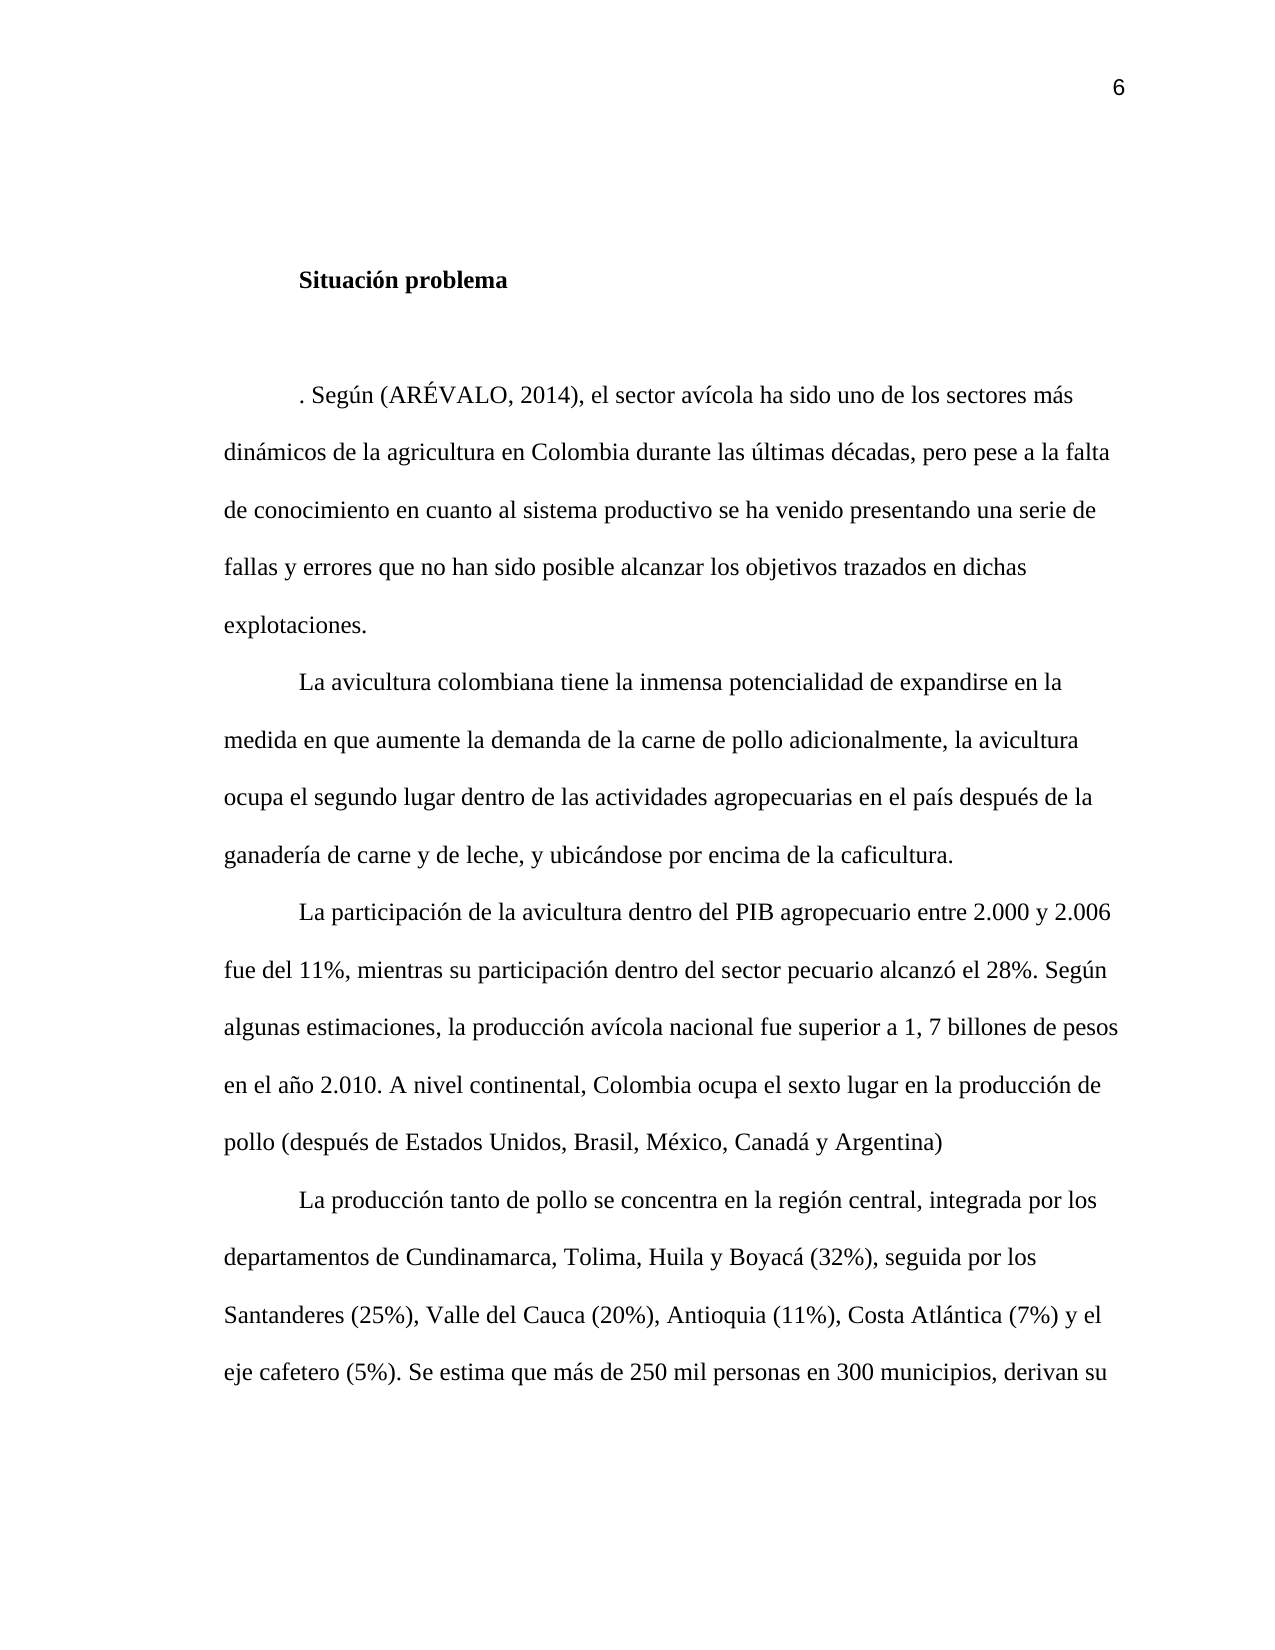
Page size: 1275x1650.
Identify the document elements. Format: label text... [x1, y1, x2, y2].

text . Según (ARÉVALO, 2014), el sector avícola ha sido uno de los sectores más dinámicos de la agricultura en Colombia durante las últimas décadas, pero pese a la falta de conocimiento en cuanto al sistema productivo se ha venido presentando una serie de fallas y errores que no han sido posible alcanzar los objetivos trazados en dichas explotaciones. [224, 380, 1125, 639]
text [224, 1185, 1125, 1386]
text Situación problema [224, 265, 1125, 294]
text La participación de la avicultura dentro del PIB agropecuario entre 2.000 y 2.006 fue del 11%, mientras su participación dentro del sector pecuario alcanzó el 28%. Según algunas estimaciones, la producción avícola nacional fue superior a 1, 7 billones de pesos en el año 2.010. A nivel continental, Colombia ocupa el sexto lugar en la producción de pollo (después de Estados Unidos, Brasil, México, Canadá y Argentina) [224, 897, 1125, 1156]
text La avicultura colombiana tiene la inmensa potencialidad de expandirse en la medida en que aumente la demanda de la carne de pollo adicionalmente, la avicultura ocupa el segundo lugar dentro de las actividades agropecuarias en el país después de la ganadería de carne y de leche, y ubicándose por encima de la caficultura. [224, 667, 1125, 869]
